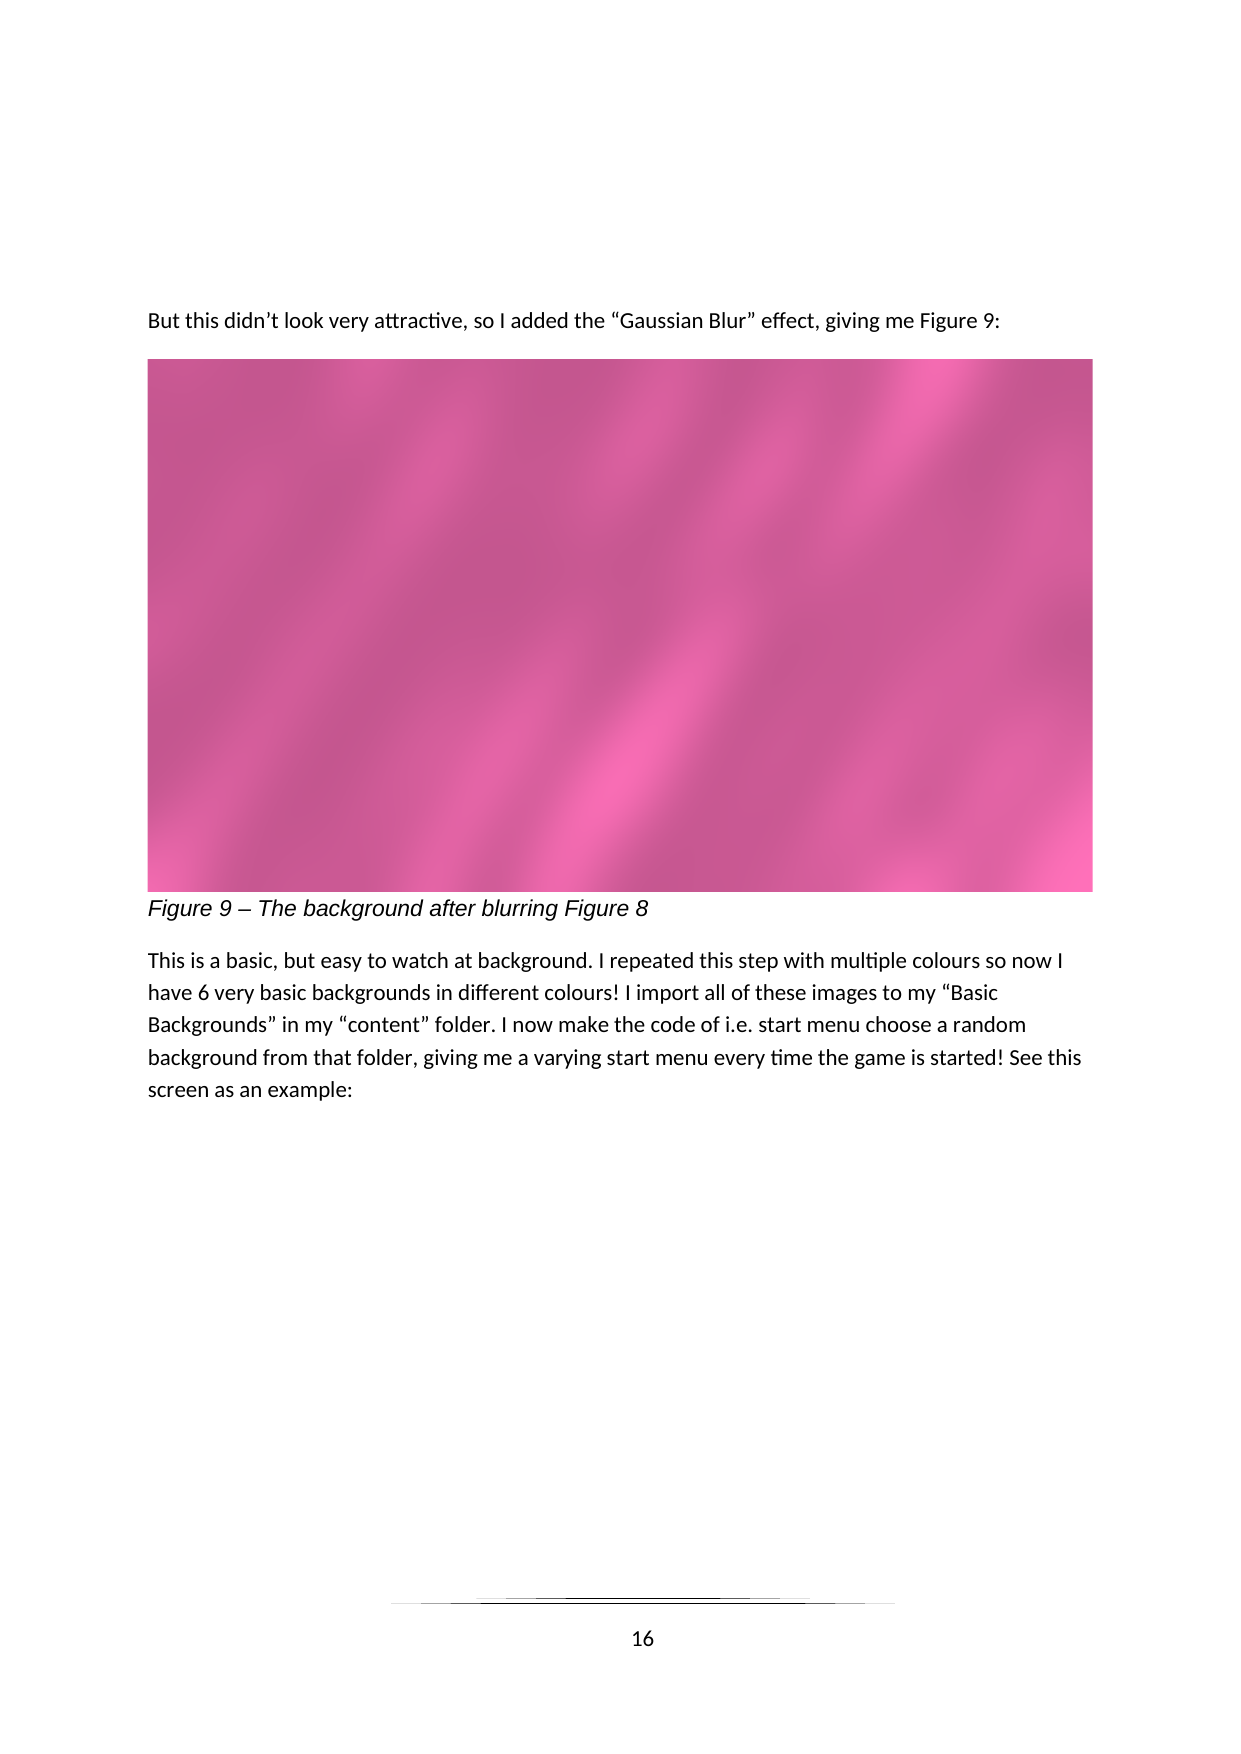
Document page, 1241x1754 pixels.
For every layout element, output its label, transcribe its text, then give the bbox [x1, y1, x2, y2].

picture [147, 359, 1093, 892]
text But this didn’t look very attractive, so I added the “Gaussian Blur” effect, giving me Figure 9: [148, 307, 1093, 335]
text Figure 9 – The background after blurring Figure 8 [148, 892, 1093, 921]
text This is a basic, but easy to watch at background. I repeated this step with multiple colours so now I have 6 very basic backgrounds in different colours! I import all of these images to my “Basic Backgrounds” in my “content” folder. I now make the code of i.e. start menu choose a random background from that folder, giving me a varying start menu every time the game is started! See this screen as an example: [148, 946, 1093, 1103]
